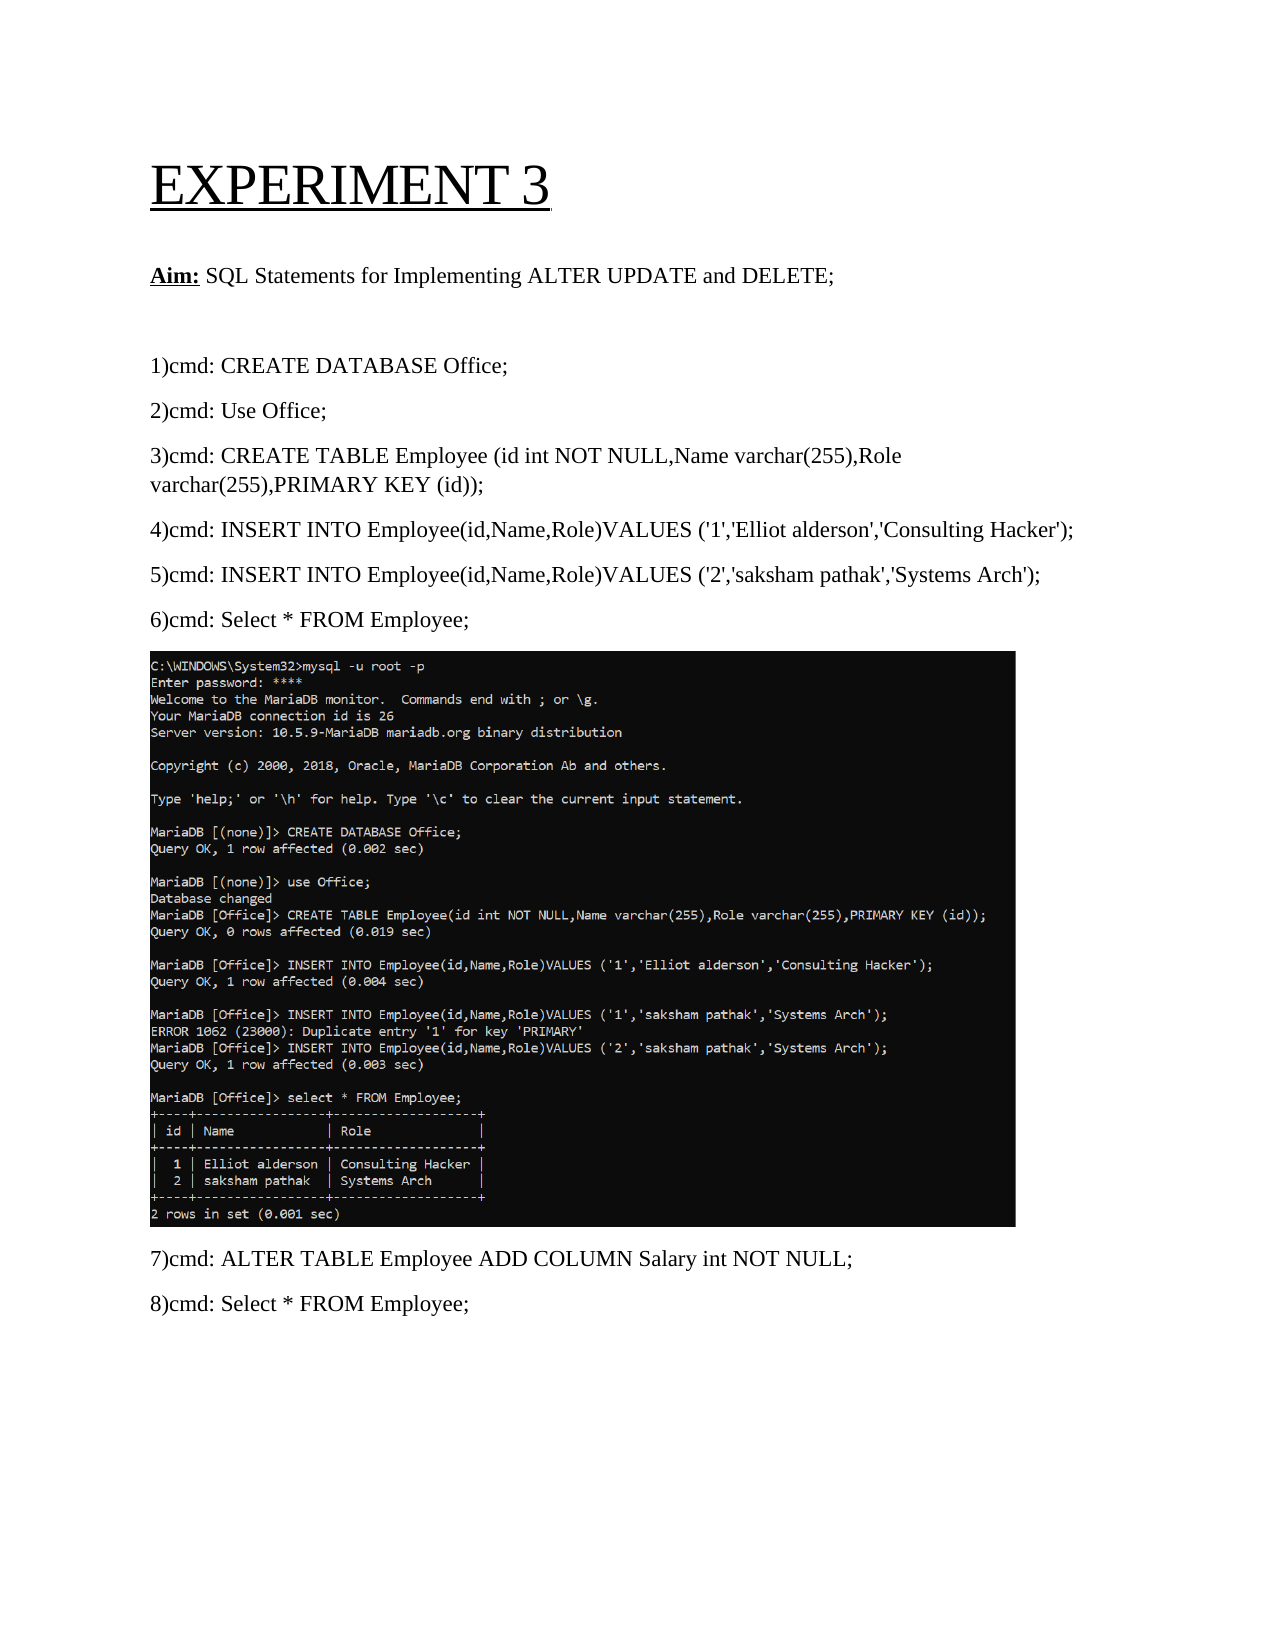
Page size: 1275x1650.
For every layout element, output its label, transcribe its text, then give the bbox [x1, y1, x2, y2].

text 4)cmd: INSERT INTO Employee(id,Name,Role)VALUES ('1','Elliot alderson','Consulting Hacker'); [150, 516, 1125, 542]
text 6)cmd: Select * FROM Employee; [150, 606, 1125, 633]
title EXPERIMENT 3 [150, 150, 1125, 217]
text 2)cmd: Use Office; [150, 397, 1125, 424]
picture [150, 651, 1016, 1227]
text 8)cmd: Select * FROM Employee; [150, 1290, 1125, 1316]
text 5)cmd: INSERT INTO Employee(id,Name,Role)VALUES ('2','saksham pathak','Systems Arch'); [150, 561, 1125, 588]
text 3)cmd: CREATE TABLE Employee (id int NOT NULL,Name varchar(255),Role varchar(255),PRIMARY KEY (id)); [150, 443, 1125, 497]
text 7)cmd: ALTER TABLE Employee ADD COLUMN Salary int NOT NULL; [150, 1245, 1125, 1271]
text Aim: SQL Statements for Implementing ALTER UPDATE and DELETE; [150, 262, 1125, 288]
text 1)cmd: CREATE DATABASE Office; [150, 352, 1125, 379]
